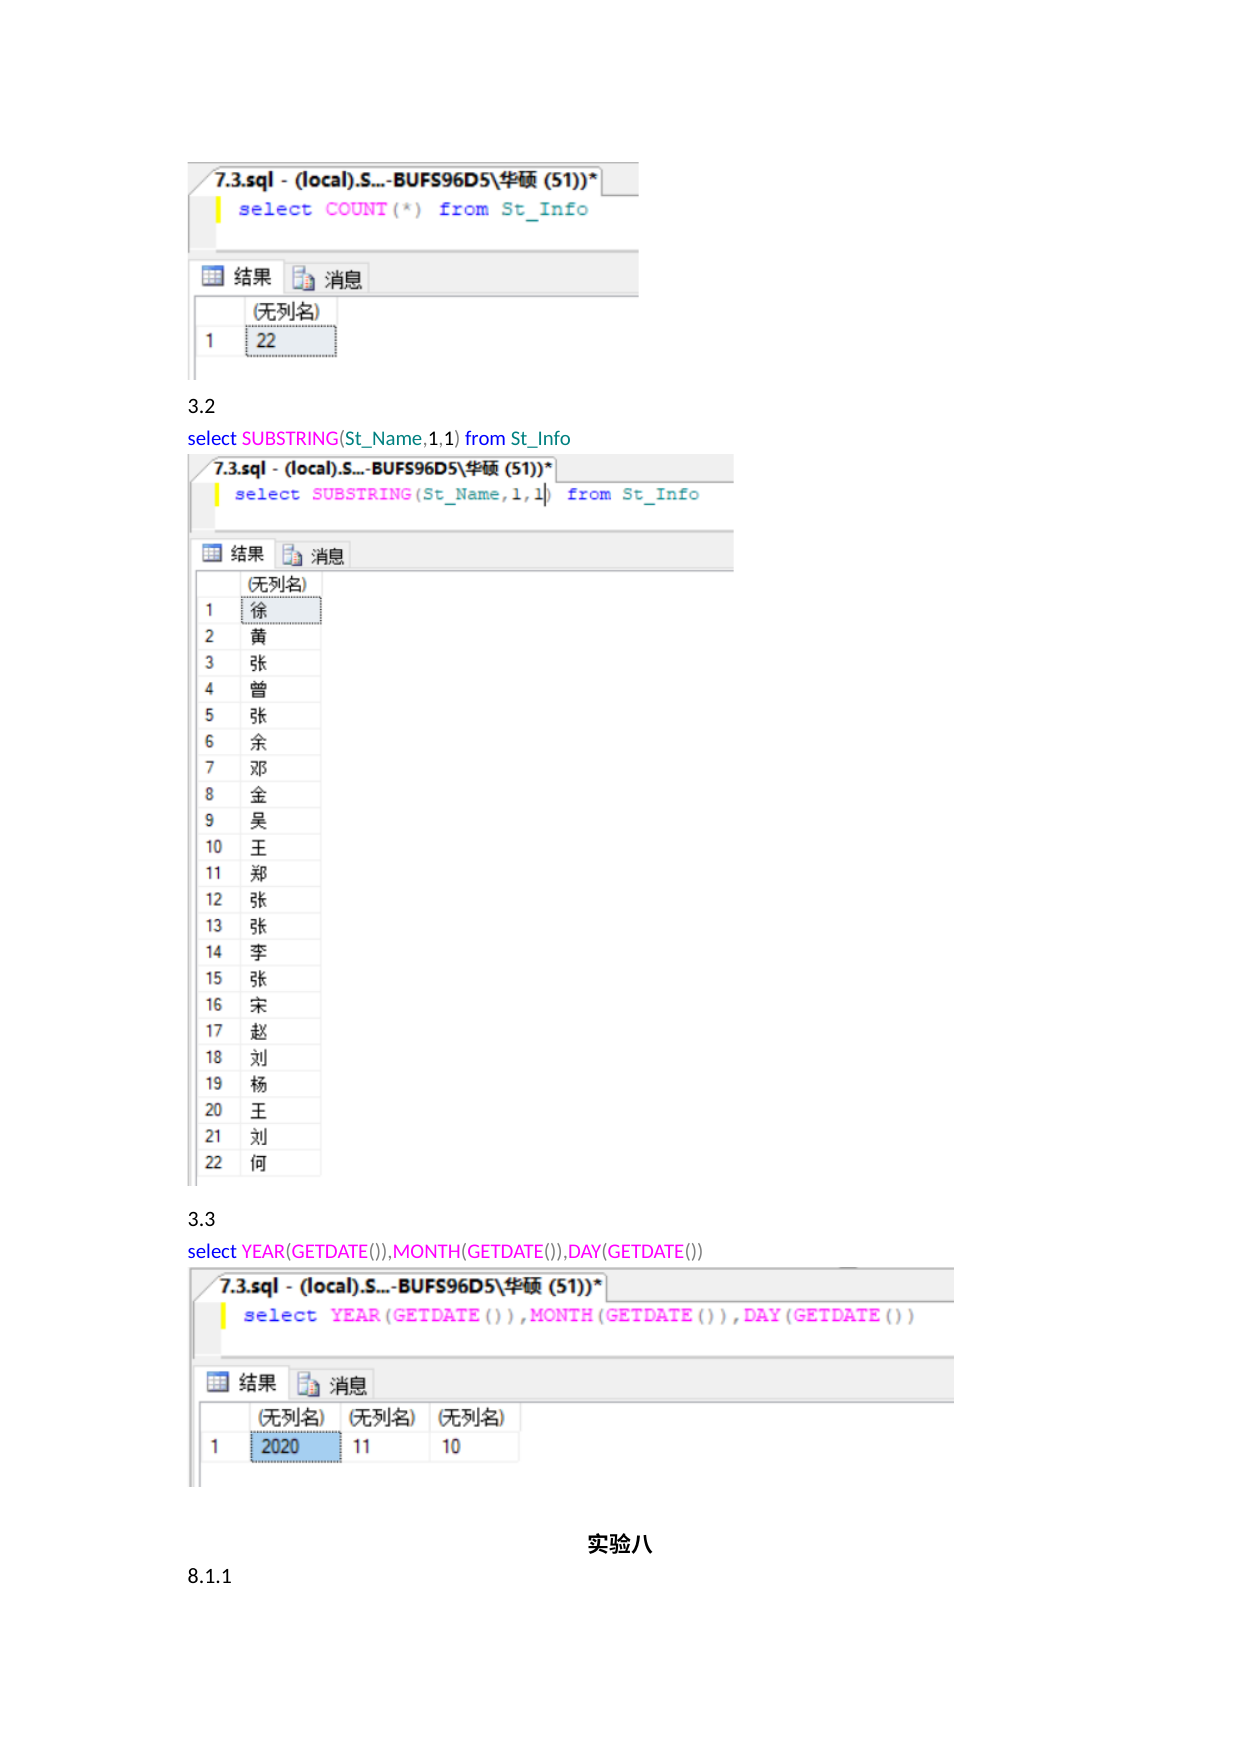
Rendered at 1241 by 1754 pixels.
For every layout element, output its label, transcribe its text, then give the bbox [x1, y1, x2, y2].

picture [187, 454, 734, 1186]
text 3.3 [187, 1202, 1053, 1234]
text 3.2 [187, 389, 1053, 422]
text 8.1.1 [187, 1559, 1053, 1592]
text select YEAR(GETDATE()),MONTH(GETDATE()),DAY(GETDATE()) [187, 1234, 1053, 1267]
text select SUBSTRING(St_Name,1,1) from St_Info [187, 422, 1053, 454]
picture [187, 162, 639, 380]
picture [187, 1267, 954, 1487]
text 实验八 [187, 1527, 1053, 1559]
